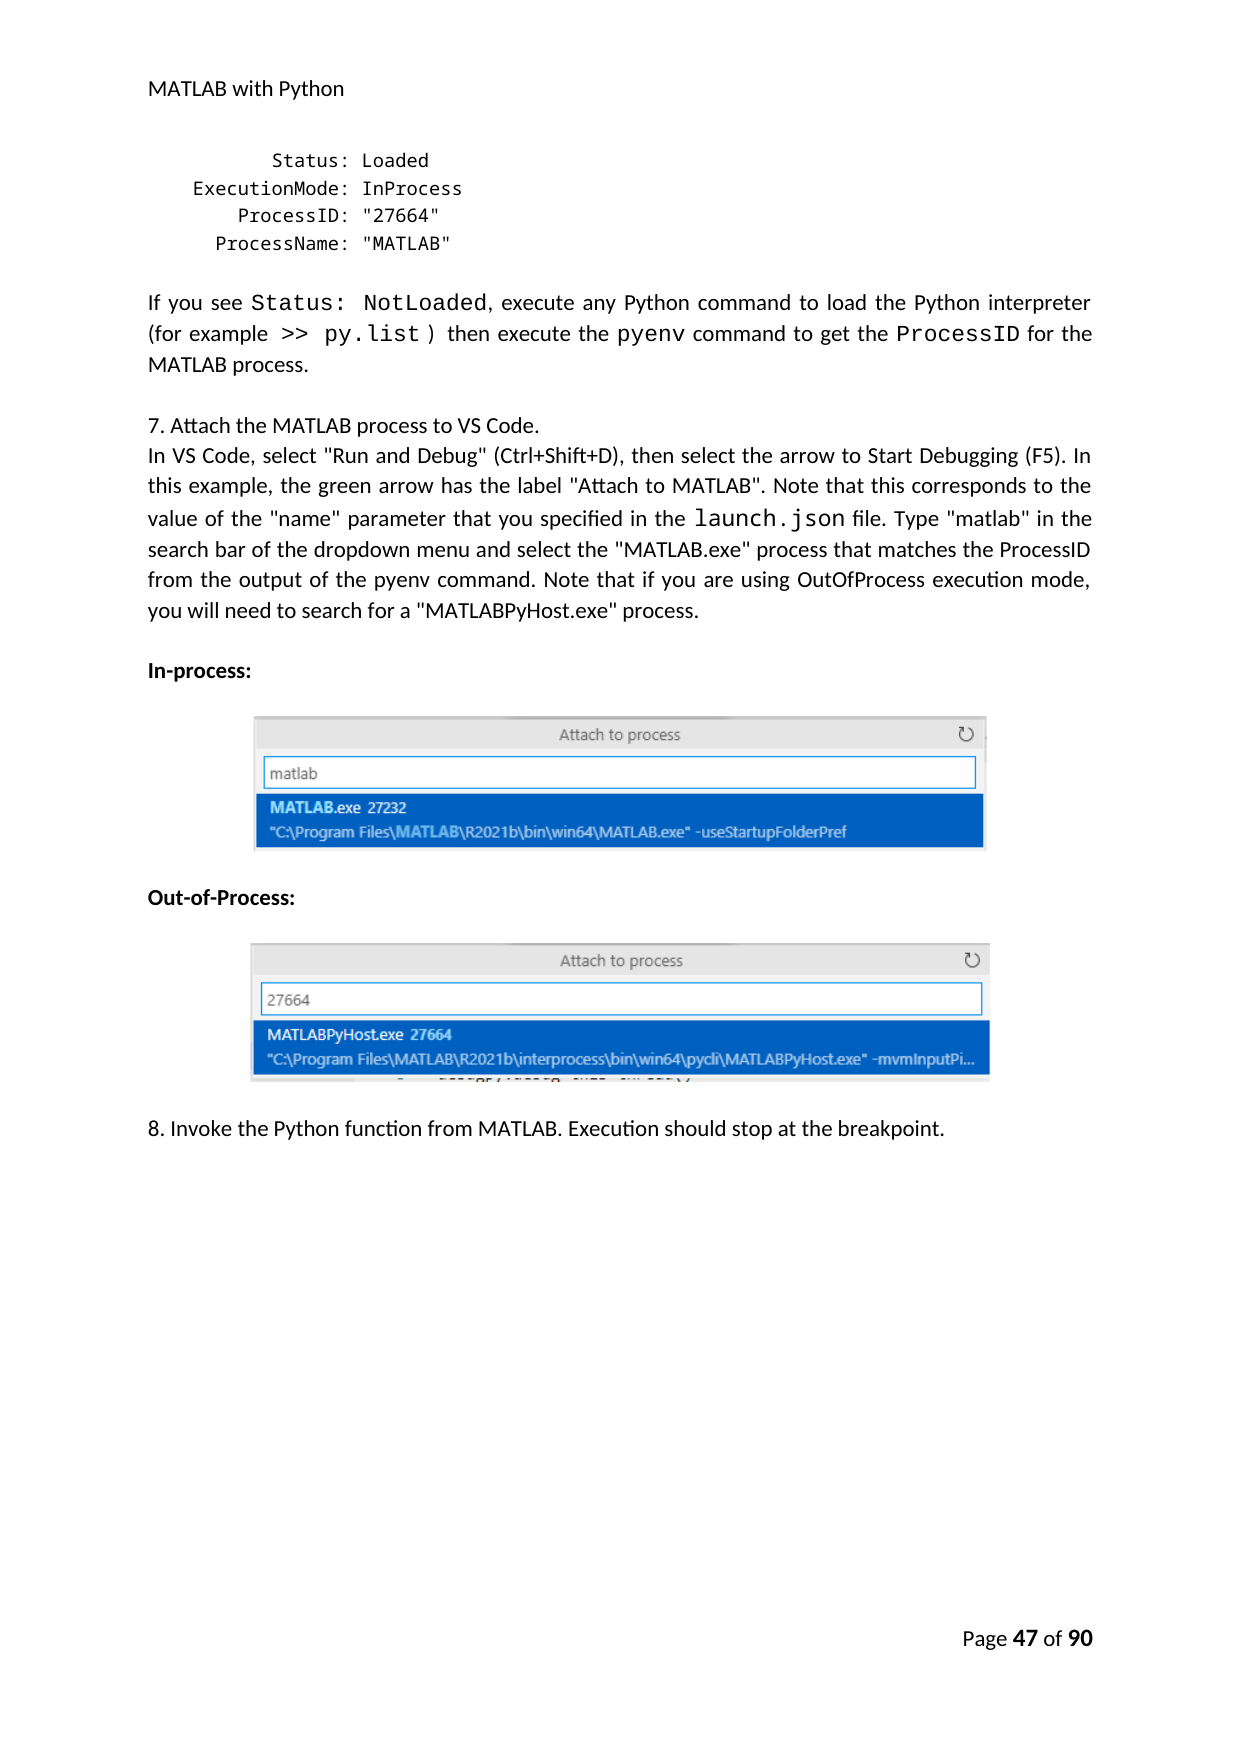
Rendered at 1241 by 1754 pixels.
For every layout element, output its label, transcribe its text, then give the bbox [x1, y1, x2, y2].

text ProcessID: "27664" [148, 203, 1093, 228]
text In VS Code, select "Run and Debug" (Ctrl+Shift+D), then select the arrow to Start Debugging (F5). In this example, the green arrow has the label "Attach to MATLAB". Note that this corresponds to the value of the "name" parameter that you specified in the launch.json file. Type "matlab" in the search bar of the dropdown menu and select the "MATLAB.exe" process that matches the ProcessID from the output of the pyenv command. Note that if you are using OutOfProcess execution mode, you will need to search for a "MATLABPyHost.exe" process. [148, 441, 1093, 624]
text Out-of-Process: [148, 883, 1093, 911]
text 8. Invoke the Python function from MATLAB. Execution should stop at the breakpoint. [148, 1114, 1093, 1142]
text If you see Status: NotLoaded, execute any Python command to load the Python interpreter (for example >> py.list ) then execute the pyenv command to get the ProcessID for the MATLAB process. [148, 288, 1093, 378]
picture [253, 716, 987, 851]
text Status: Loaded [148, 148, 1093, 173]
picture [250, 943, 990, 1082]
text In-process: [148, 656, 1093, 684]
text ProcessName: "MATLAB" [148, 230, 1093, 256]
text 7. Attach the MATLAB process to VS Code. [148, 411, 1093, 439]
text ExecutionMode: InProcess [148, 175, 1093, 201]
